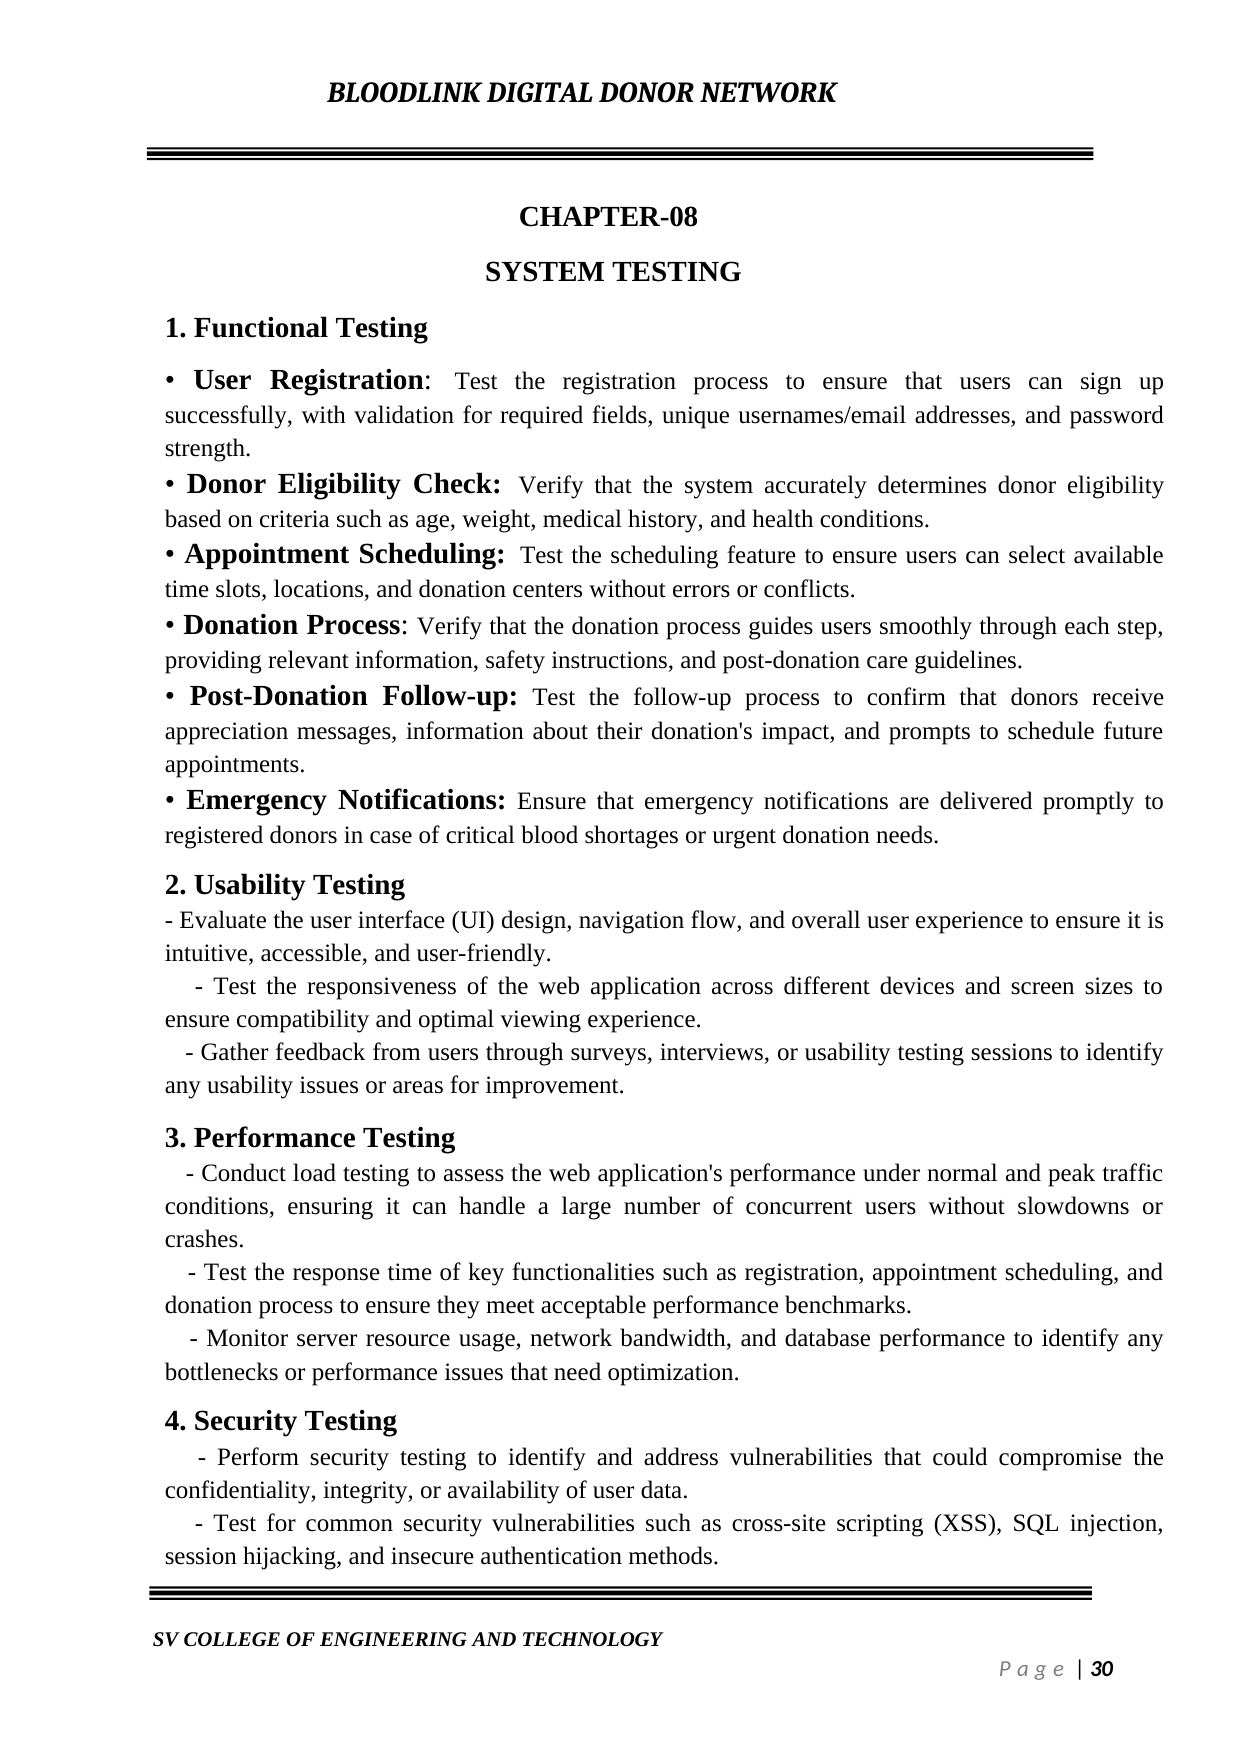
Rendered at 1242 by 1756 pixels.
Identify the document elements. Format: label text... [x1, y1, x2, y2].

text • Post-Donation Follow-up: Test the follow-up process to confirm that donors receive appreciation messages, information about their donation's impact, and prompts to schedule future appointments. [164, 678, 1164, 778]
text 4. Security Testing [164, 1403, 1164, 1437]
text - Perform security testing to identify and address vulnerabilities that could compromise the confidentiality, integrity, or availability of user data. [164, 1442, 1164, 1504]
text - Monitor server resource usage, network bandwidth, and database performance to identify any bottlenecks or performance issues that need optimization. [164, 1323, 1164, 1385]
text 2. Usability Testing [164, 867, 1164, 900]
text • Appointment Scheduling: Test the scheduling feature to ensure users can select available time slots, locations, and donation centers without errors or conflicts. [164, 537, 1164, 603]
text - Evaluate the user interface (UI) design, navigation flow, and overall user experience to ensure it is intuitive, accessible, and user-friendly. [164, 905, 1164, 967]
text SYSTEM TESTING [164, 254, 1164, 288]
text • Emergency Notifications: Ensure that emergency notifications are delivered promptly to registered donors in case of critical blood shortages or urgent donation needs. [164, 782, 1164, 849]
text - Test the responsiveness of the web application across different devices and screen sizes to ensure compatibility and optimal viewing experience. [164, 971, 1164, 1033]
text • Donor Eligibility Check: Verify that the system accurately determines donor eligibility based on criteria such as age, weight, medical history, and health conditions. [164, 466, 1164, 532]
text - Test the response time of key functionalities such as registration, appointment scheduling, and donation process to ensure they meet acceptable performance benchmarks. [164, 1257, 1164, 1319]
text - Conduct load testing to assess the web application's performance under normal and peak traffic conditions, ensuring it can handle a large number of concurrent users without slowdowns or crashes. [164, 1158, 1164, 1253]
text • Donation Process: Verify that the donation process guides users smoothly through each step, providing relevant information, safety instructions, and post-donation care guidelines. [164, 607, 1164, 674]
text - Gather feedback from users through surveys, interviews, or usability testing sessions to identify any usability issues or areas for improvement. [164, 1037, 1164, 1099]
text - Test for common security vulnerabilities such as cross-site scripting (XSS), SQL injection, session hijacking, and insecure authentication methods. [164, 1508, 1164, 1570]
text 3. Performance Testing [164, 1120, 1164, 1153]
text • User Registration: Test the registration process to ensure that users can sign up successfully, with validation for required fields, unique usernames/email addresses, and password strength. [164, 362, 1164, 462]
text 1. Functional Testing [164, 310, 1164, 343]
subtitle CHAPTER-08 [462, 199, 912, 233]
